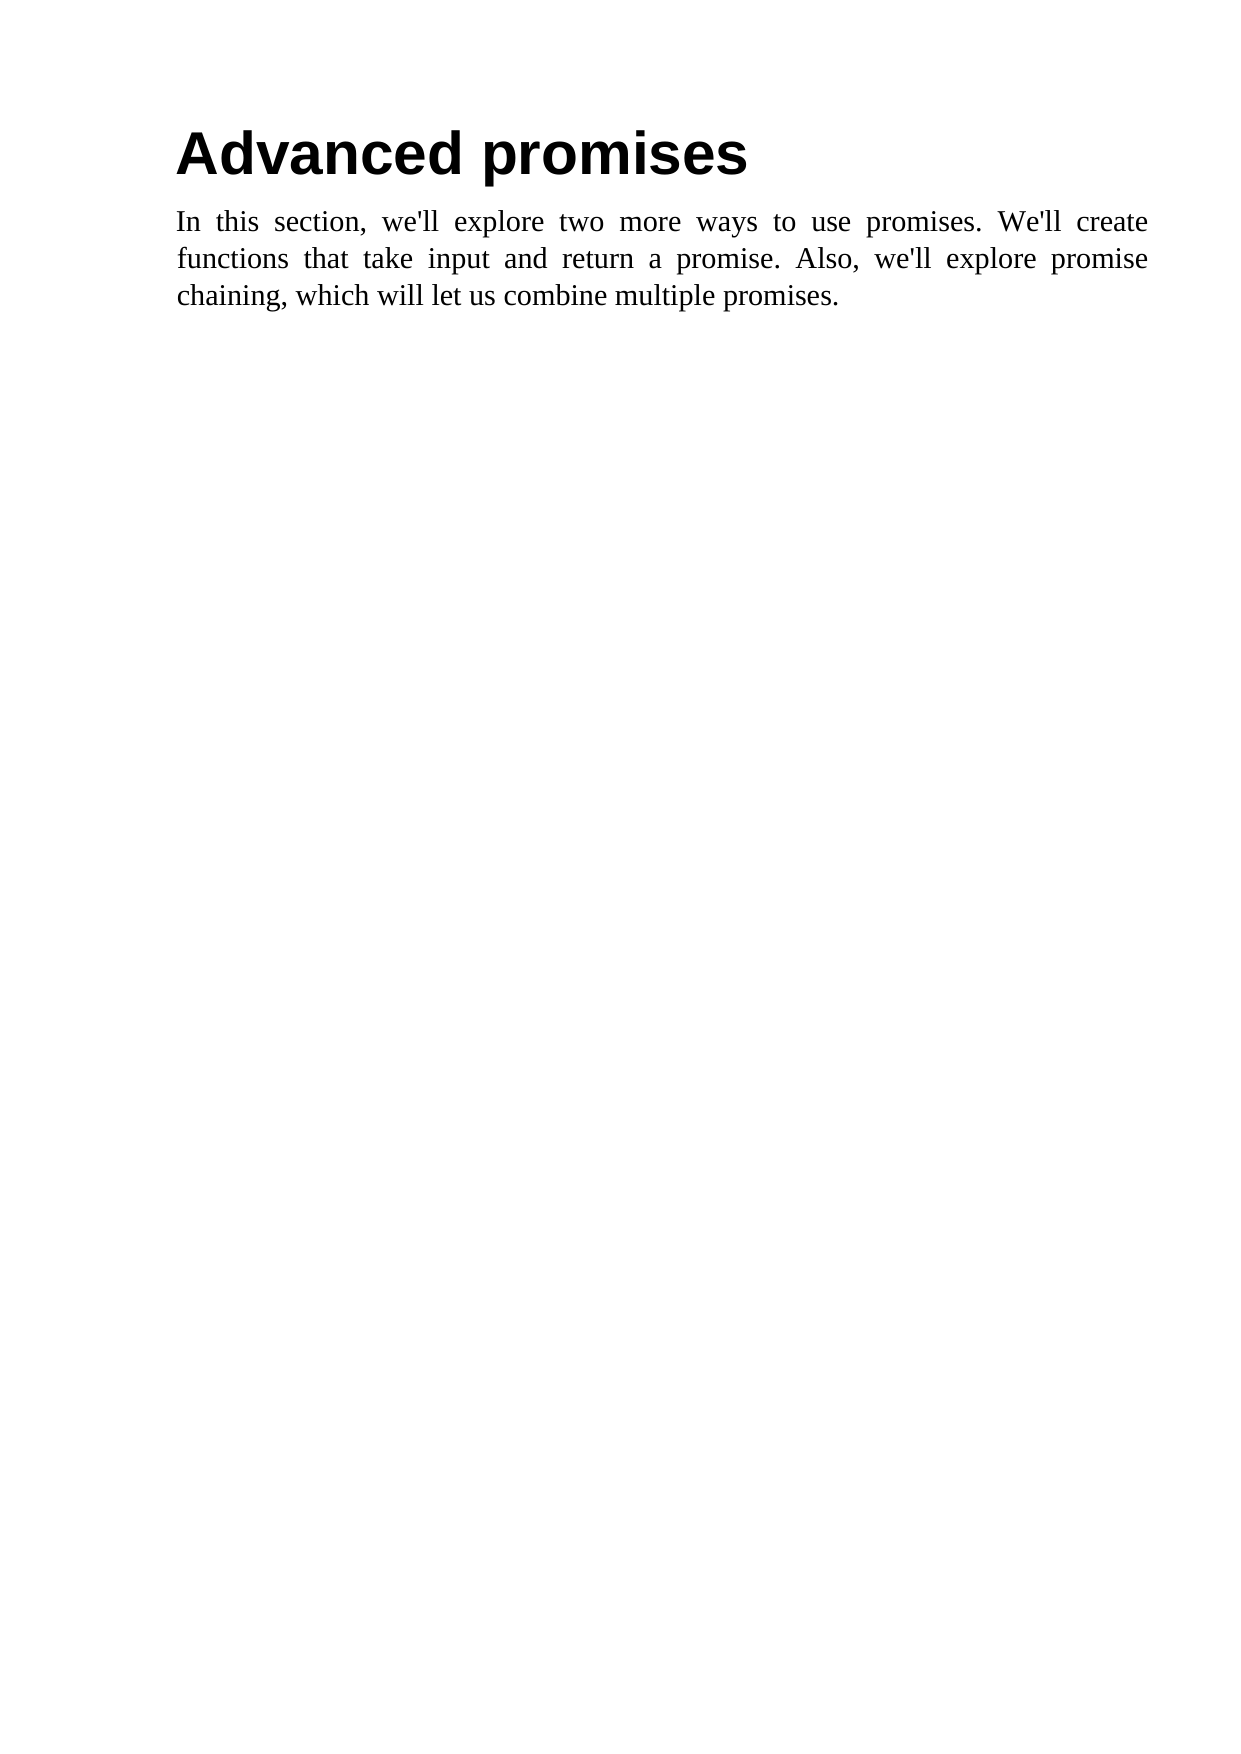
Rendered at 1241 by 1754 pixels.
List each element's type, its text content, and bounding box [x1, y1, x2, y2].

text Advanced promises [176, 118, 1152, 188]
text In this section, we'll explore two more ways to use promises. We'll create functions that take input and return a promise. Also, we'll explore promise chaining, which will let us combine multiple promises. [176, 203, 1150, 312]
